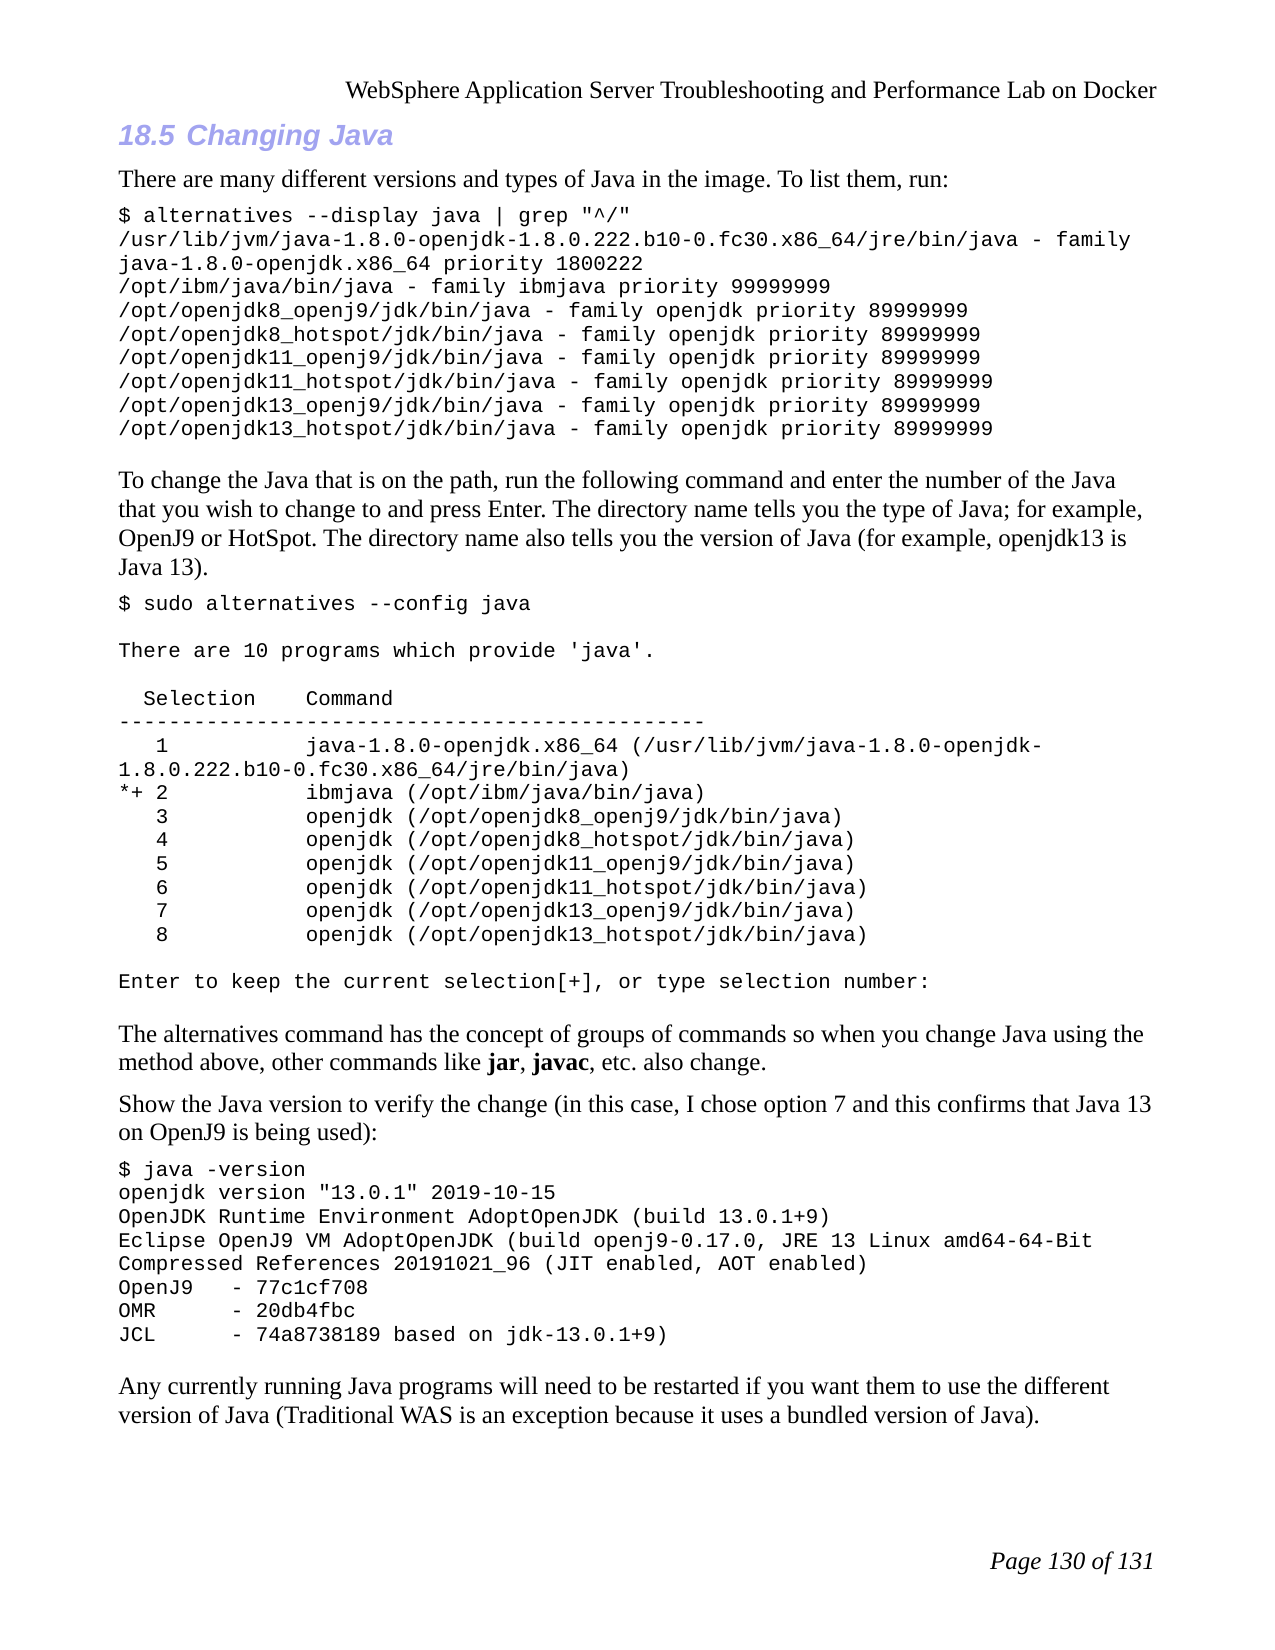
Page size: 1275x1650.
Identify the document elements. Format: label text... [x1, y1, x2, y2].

text 6 openjdk (/opt/openjdk11_hotspot/jdk/bin/java) [118, 877, 1157, 900]
text 8 openjdk (/opt/openjdk13_hotspot/jdk/bin/java) [118, 924, 1157, 948]
text $ sudo alternatives --config java [118, 593, 1157, 617]
subtitle Changing Java [118, 118, 1157, 152]
text 1 java-1.8.0-openjdk.x86_64 (/usr/lib/jvm/java-1.8.0-openjdk-1.8.0.222.b10-0.fc30.x86_64/jre/bin/java) [118, 735, 1157, 782]
text $ java -version [118, 1159, 1157, 1182]
text *+ 2 ibmjava (/opt/ibm/java/bin/java) [118, 782, 1157, 806]
text /opt/openjdk13_openj9/jdk/bin/java - family openjdk priority 89999999 [118, 394, 1157, 418]
text $ alternatives --display java | grep "^/" [118, 205, 1157, 229]
text 5 openjdk (/opt/openjdk11_openj9/jdk/bin/java) [118, 853, 1157, 877]
text /opt/openjdk8_openj9/jdk/bin/java - family openjdk priority 89999999 [118, 300, 1157, 324]
text OpenJDK Runtime Environment AdoptOpenJDK (build 13.0.1+9) [118, 1206, 1157, 1229]
text /usr/lib/jvm/java-1.8.0-openjdk-1.8.0.222.b10-0.fc30.x86_64/jre/bin/java - family java-1.8.0-openjdk.x86_64 priority 1800222 [118, 229, 1157, 276]
text 3 openjdk (/opt/openjdk8_openj9/jdk/bin/java) [118, 806, 1157, 829]
text Eclipse OpenJ9 VM AdoptOpenJDK (build openj9-0.17.0, JRE 13 Linux amd64-64-Bit Compressed References 20191021_96 (JIT enabled, AOT enabled) [118, 1229, 1157, 1277]
text /opt/openjdk8_hotspot/jdk/bin/java - family openjdk priority 89999999 [118, 324, 1157, 347]
text /opt/openjdk11_hotspot/jdk/bin/java - family openjdk priority 89999999 [118, 371, 1157, 394]
text To change the Java that is on the path, run the following command and enter the number of the Java that you wish to change to and press Enter. The directory name tells you the type of Java; for example, OpenJ9 or HotSpot. The directory name also tells you the version of Java (for example, openjdk13 is Java 13). [118, 466, 1157, 581]
text openjdk version "13.0.1" 2019-10-15 [118, 1182, 1157, 1206]
text 4 openjdk (/opt/openjdk8_hotspot/jdk/bin/java) [118, 829, 1157, 853]
text Any currently running Java programs will need to be restarted if you want them to use the different version of Java (Traditional WAS is an exception because it uses a bundled version of Java). [118, 1371, 1157, 1429]
text ----------------------------------------------- [118, 711, 1157, 735]
text JCL - 74a8738189 based on jdk-13.0.1+9) [118, 1324, 1157, 1371]
text Enter to keep the current selection[+], or type selection number: [118, 971, 1157, 1019]
text /opt/ibm/java/bin/java - family ibmjava priority 99999999 [118, 276, 1157, 300]
text The alternatives command has the concept of groups of commands so when you change Java using the method above, other commands like jar, javac, etc. also change. [118, 1019, 1157, 1076]
text Show the Java version to verify the change (in this case, I chose option 7 and this confirms that Java 13 on OpenJ9 is being used): [118, 1089, 1157, 1146]
text OpenJ9 - 77c1cf708 [118, 1277, 1157, 1301]
text There are many different versions and types of Java in the image. To list them, run: [118, 164, 1157, 193]
text OMR - 20db4fbc [118, 1301, 1157, 1324]
text /opt/openjdk11_openj9/jdk/bin/java - family openjdk priority 89999999 [118, 347, 1157, 371]
text 7 openjdk (/opt/openjdk13_openj9/jdk/bin/java) [118, 900, 1157, 924]
text /opt/openjdk13_hotspot/jdk/bin/java - family openjdk priority 89999999 [118, 418, 1157, 466]
text There are 10 programs which provide 'java'. [118, 640, 1157, 664]
text Selection Command [118, 688, 1157, 711]
